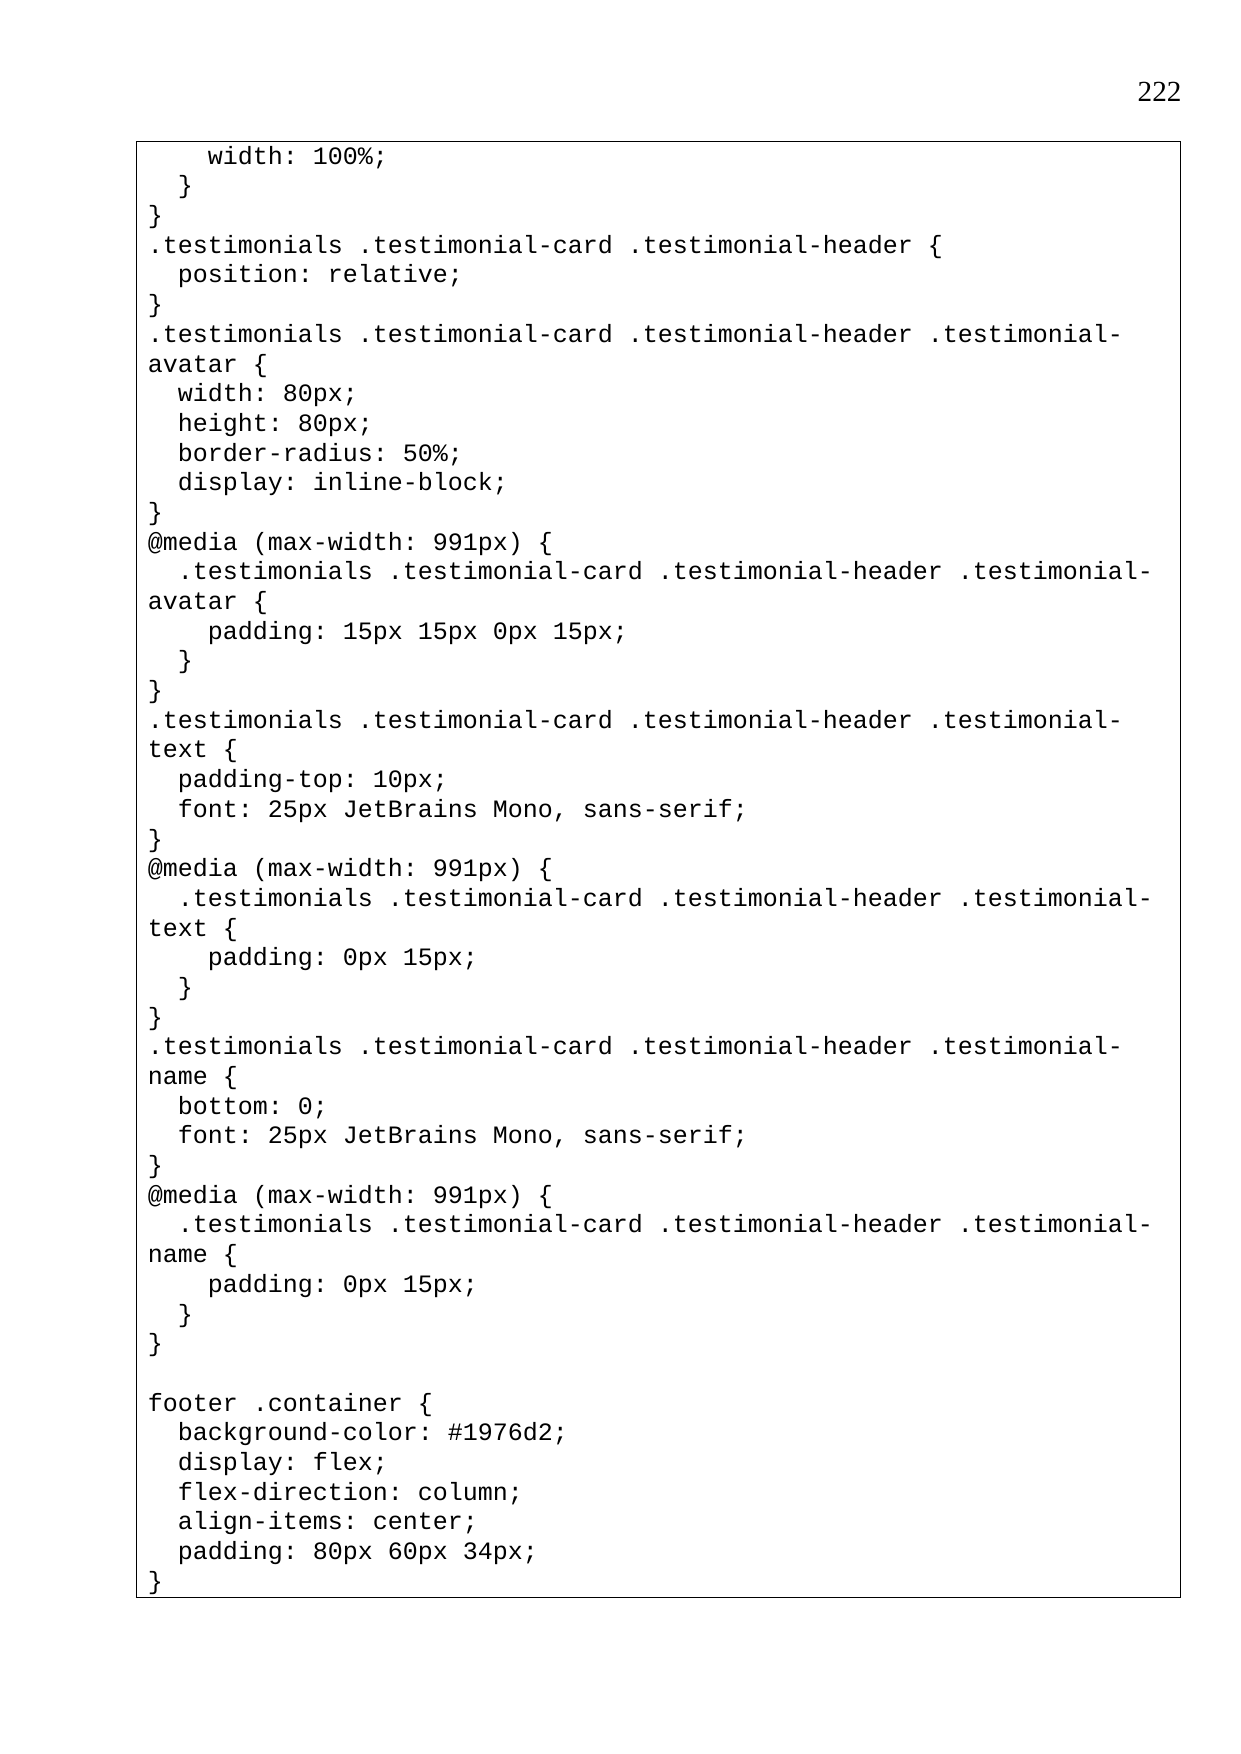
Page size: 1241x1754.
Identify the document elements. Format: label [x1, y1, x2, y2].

table_header [137, 142, 1180, 1597]
